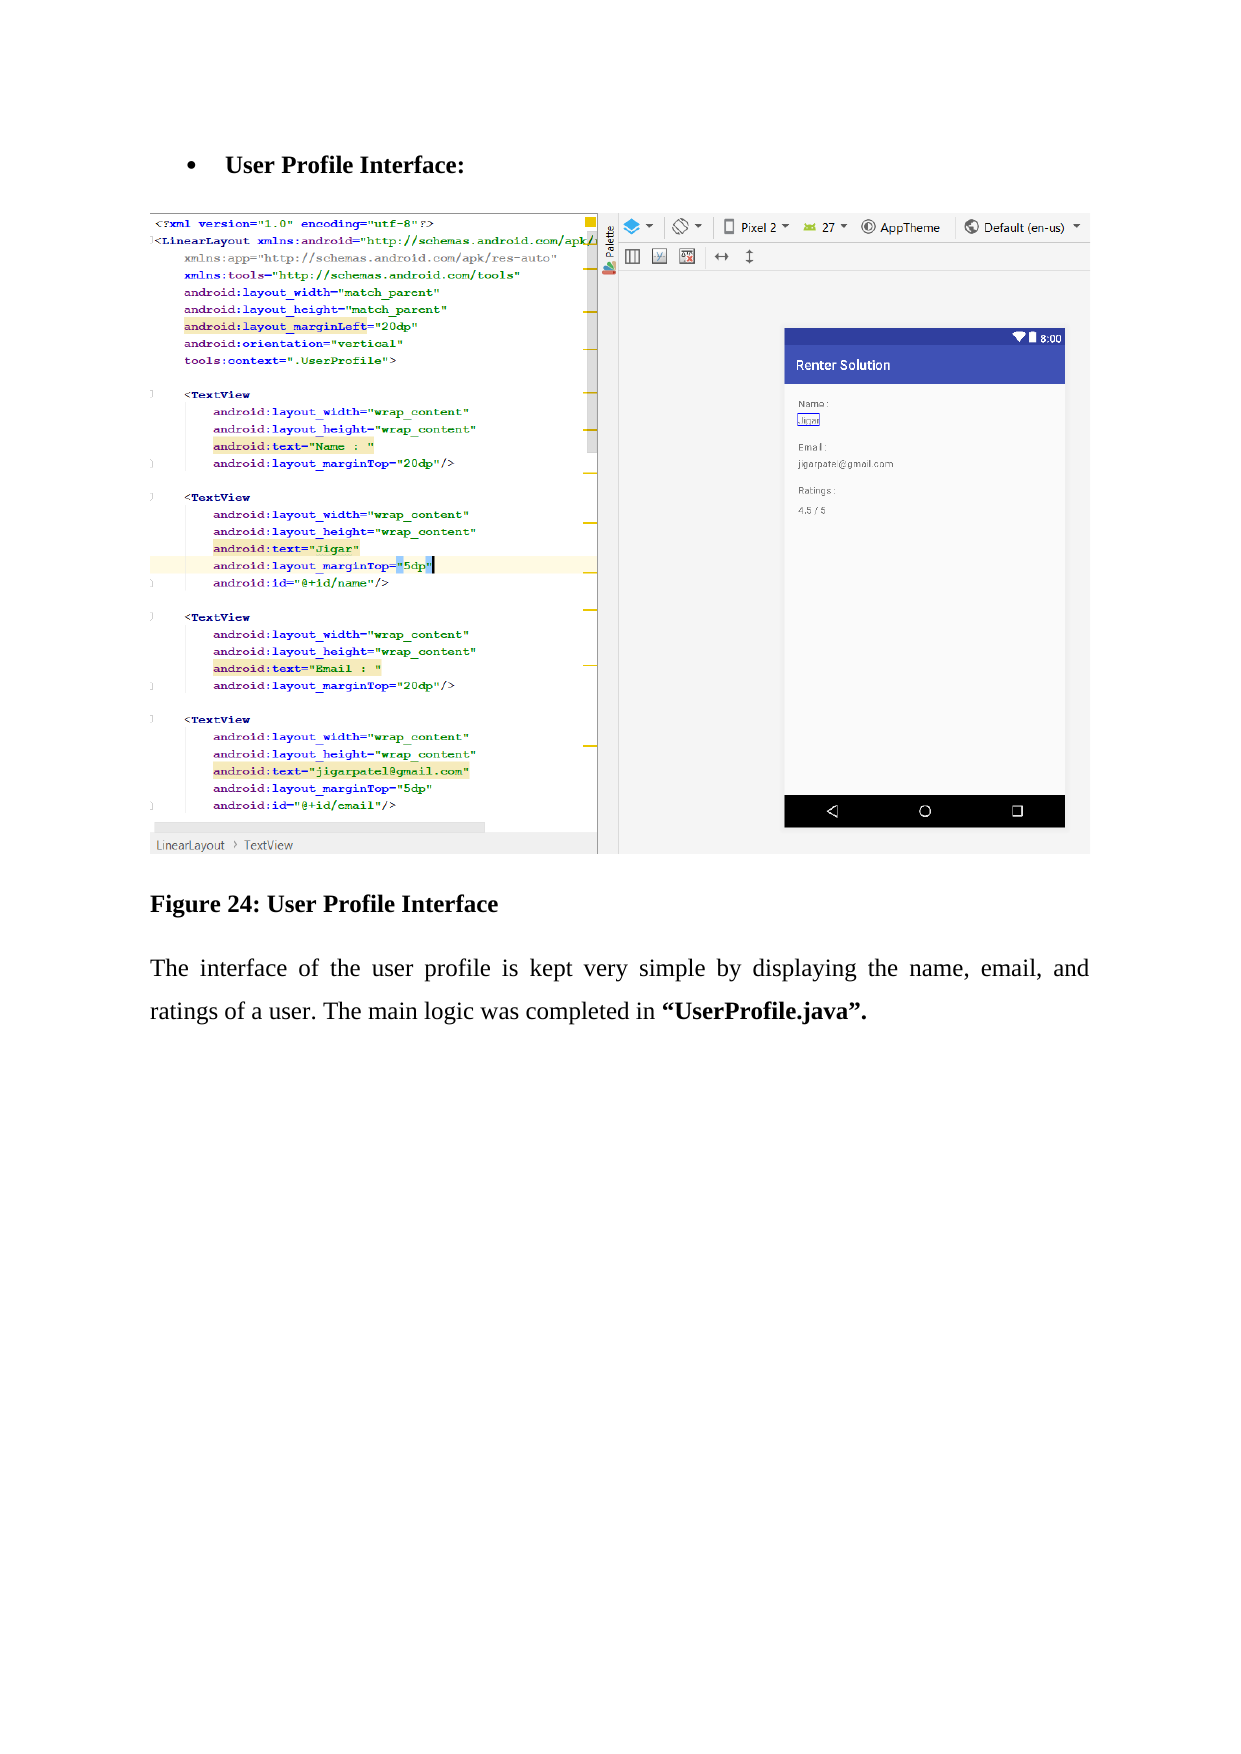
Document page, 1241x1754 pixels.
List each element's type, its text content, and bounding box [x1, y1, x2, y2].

text The interface of the user profile is kept very simple by displaying the name, email, and ratings of a user. The main logic was completed in “UserProfile.java”. [150, 953, 1090, 1025]
list User Profile Interface: [187, 150, 1090, 179]
text Figure 24: User Profile Interface [150, 889, 1090, 918]
picture [150, 213, 1091, 854]
